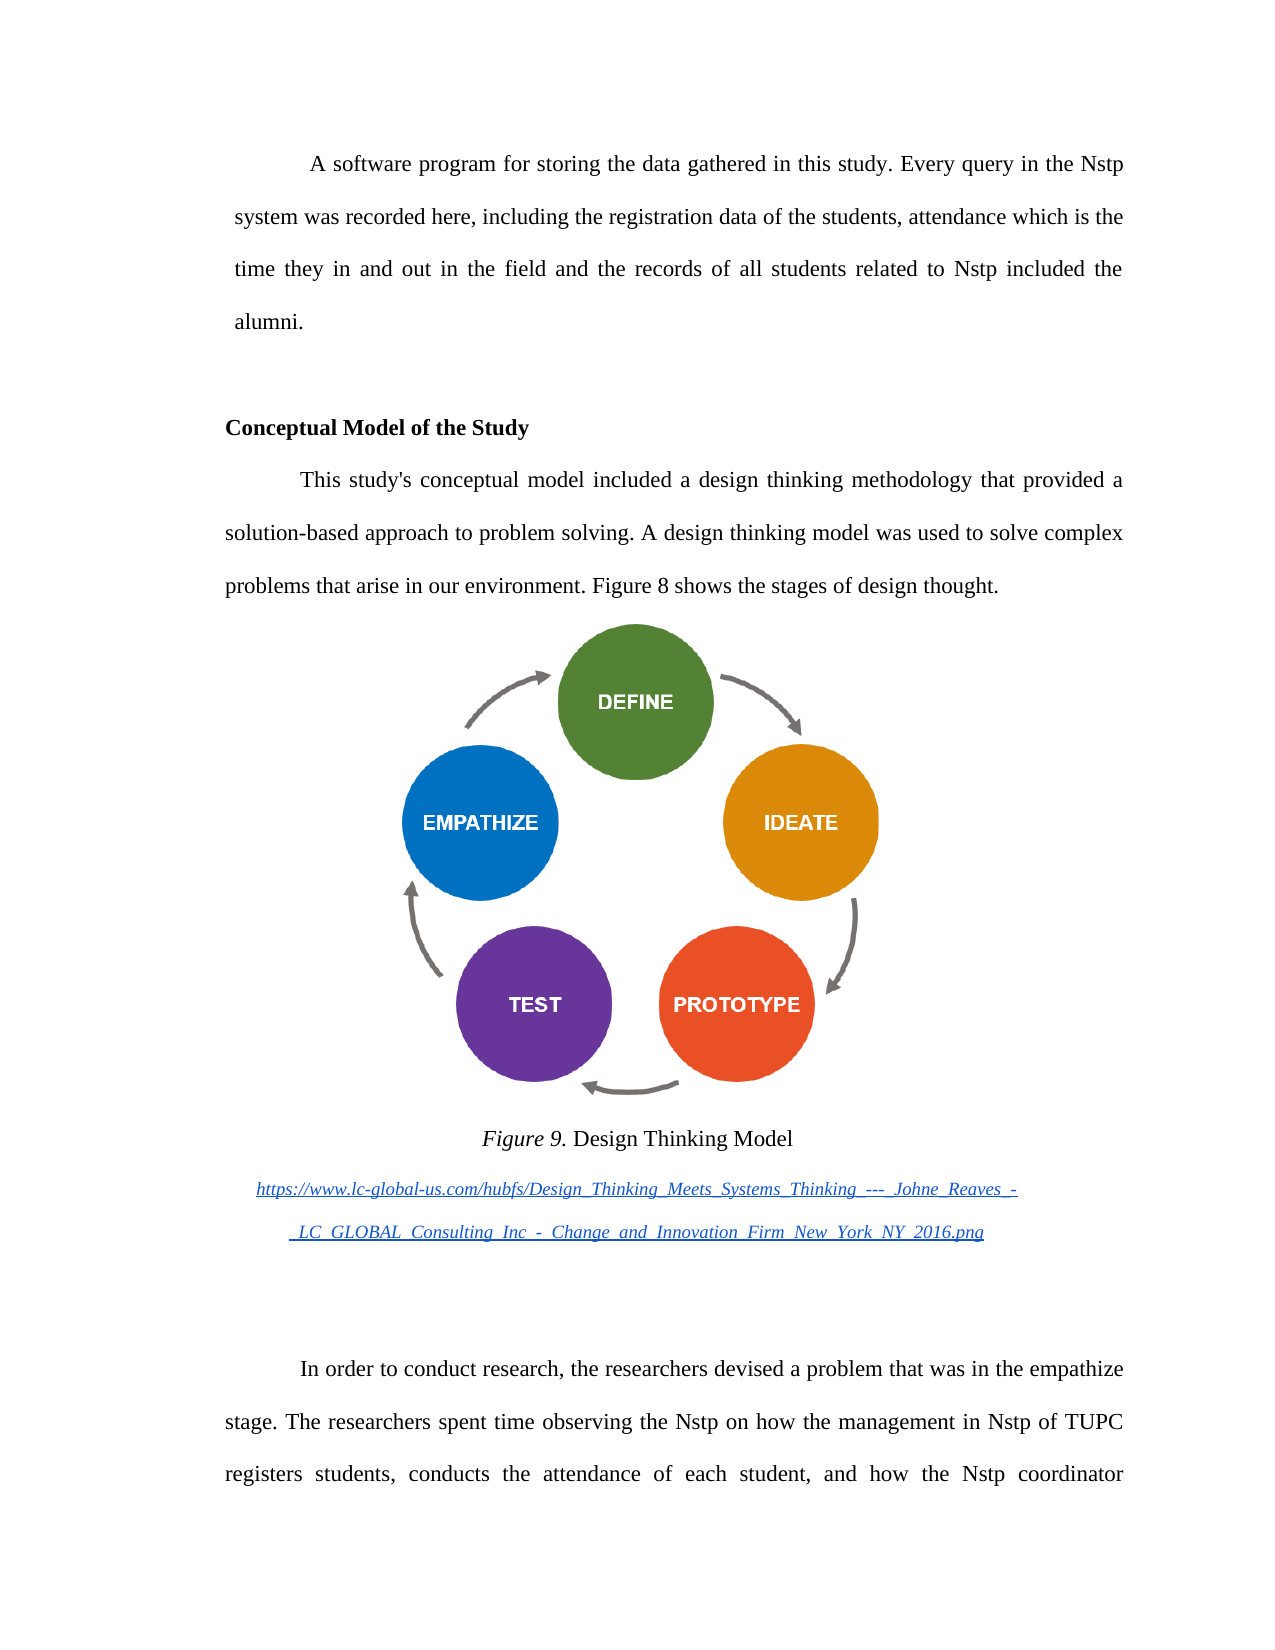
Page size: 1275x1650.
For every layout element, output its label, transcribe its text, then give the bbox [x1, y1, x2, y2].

text Figure 9. Design Thinking Model [150, 1125, 1125, 1151]
text https://www.lc-global-us.com/hubfs/Design_Thinking_Meets_Systems_Thinking_---_Johne_Reaves_-_LC_GLOBAL_Consulting_Inc_-_Change_and_Innovation_Firm_New_York_NY_2016.png [150, 1178, 1125, 1242]
text Conceptual Model of the Study [225, 413, 1125, 440]
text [225, 1355, 1125, 1487]
text A software program for storing the data gathered in this study. Every query in the Nstp system was recorded here, including the registration data of the students, attendance which is the time they in and out in the field and the records of all students related to Nstp included the alumni. [234, 150, 1125, 334]
picture [396, 624, 879, 1099]
text This study's conceptual model included a design thinking methodology that provided a solution-based approach to problem solving. A design thinking model was used to solve complex problems that arise in our environment. Figure 8 shows the stages of design thought. [225, 466, 1125, 598]
